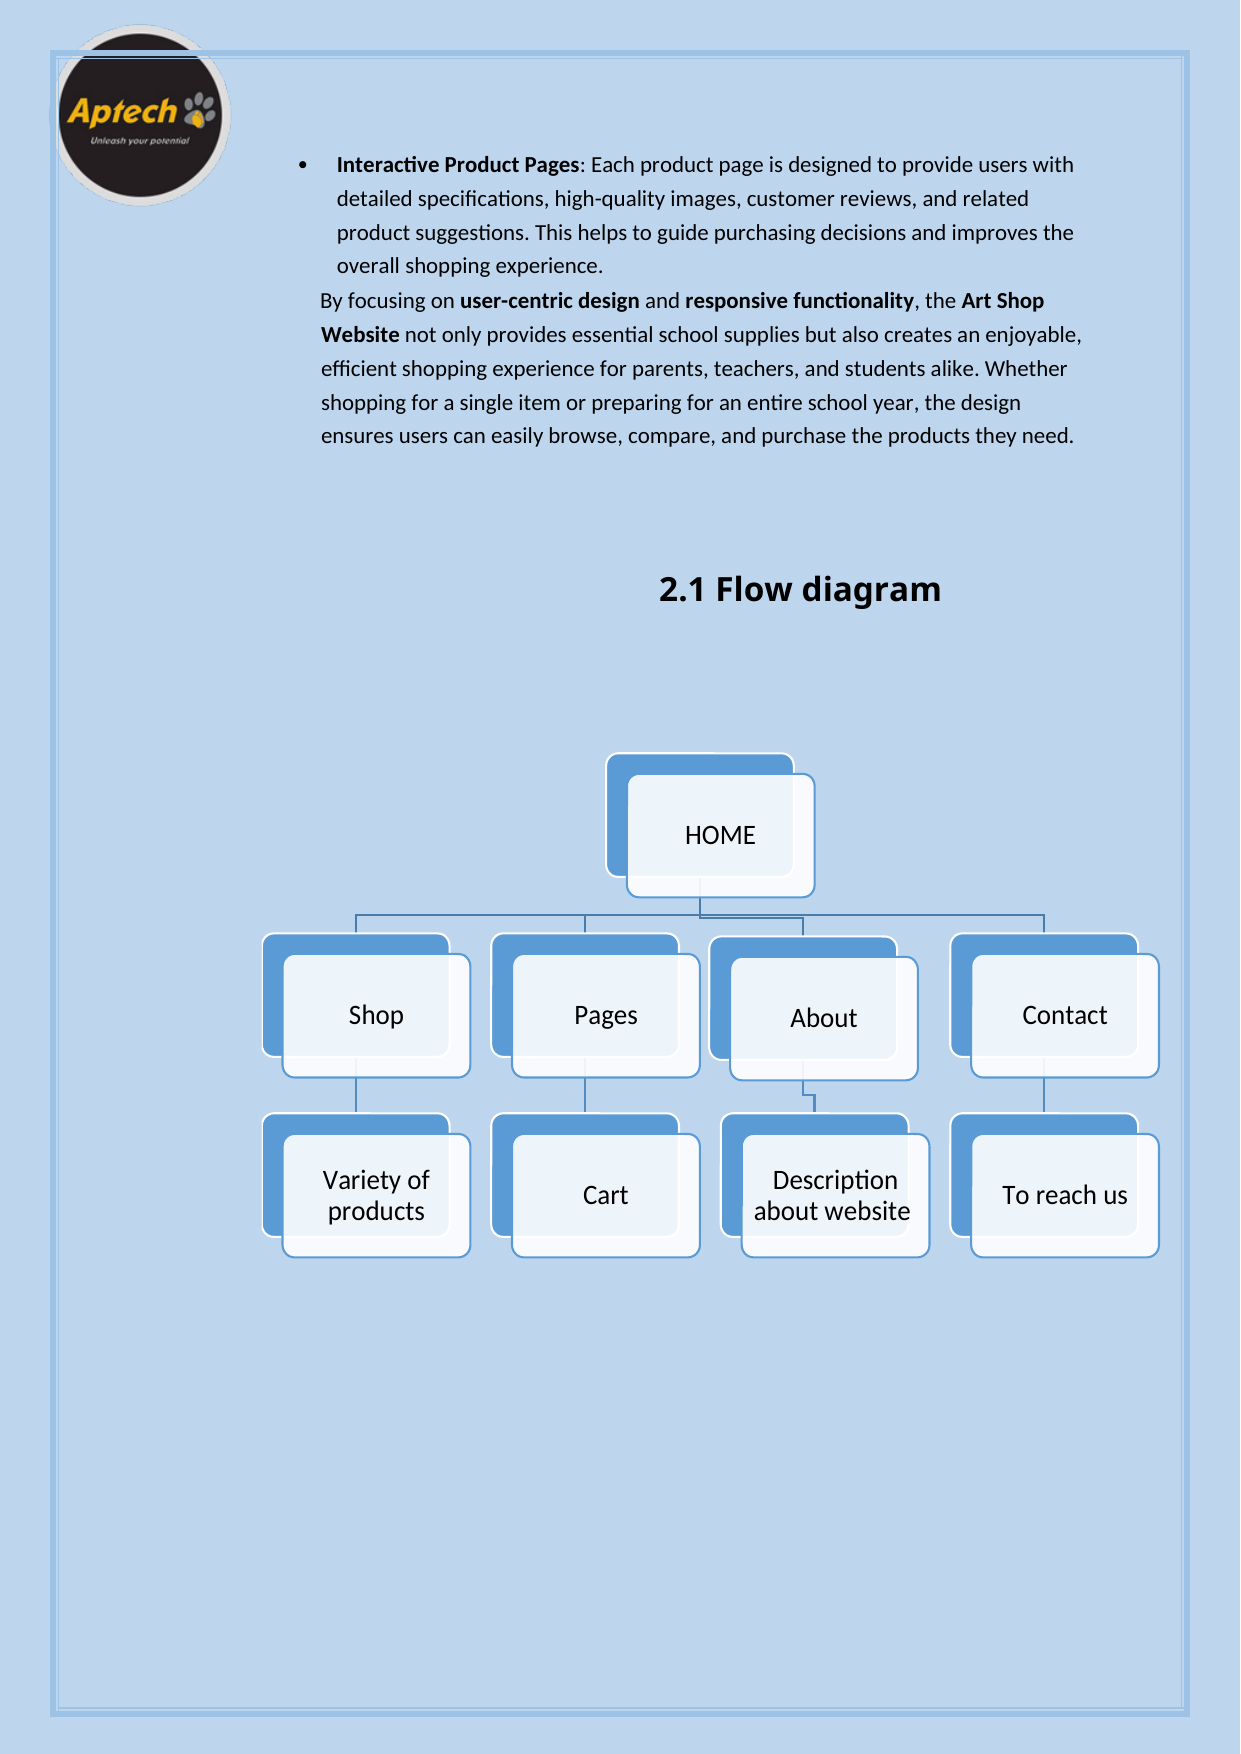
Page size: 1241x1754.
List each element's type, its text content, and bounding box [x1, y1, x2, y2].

text By focusing on user-centric design and responsive functionality, the Art Shop Website not only provides essential school supplies but also creates an enjoyable, efficient shopping experience for parents, teachers, and students alike. Whether shopping for a single item or preparing for an entire school year, the design ensures users can easily browse, compare, and purchase the products they need. [320, 286, 1090, 449]
list Interactive Product Pages: Each product page is designed to provide users with detailed specifications, high-quality images, customer reviews, and related product suggestions. This helps to guide purchasing decisions and improves the overall shopping experience. [299, 150, 1090, 279]
picture [59, 59, 234, 209]
picture [46, 21, 234, 209]
subtitle 2.1 Flow diagram [270, 566, 1090, 611]
